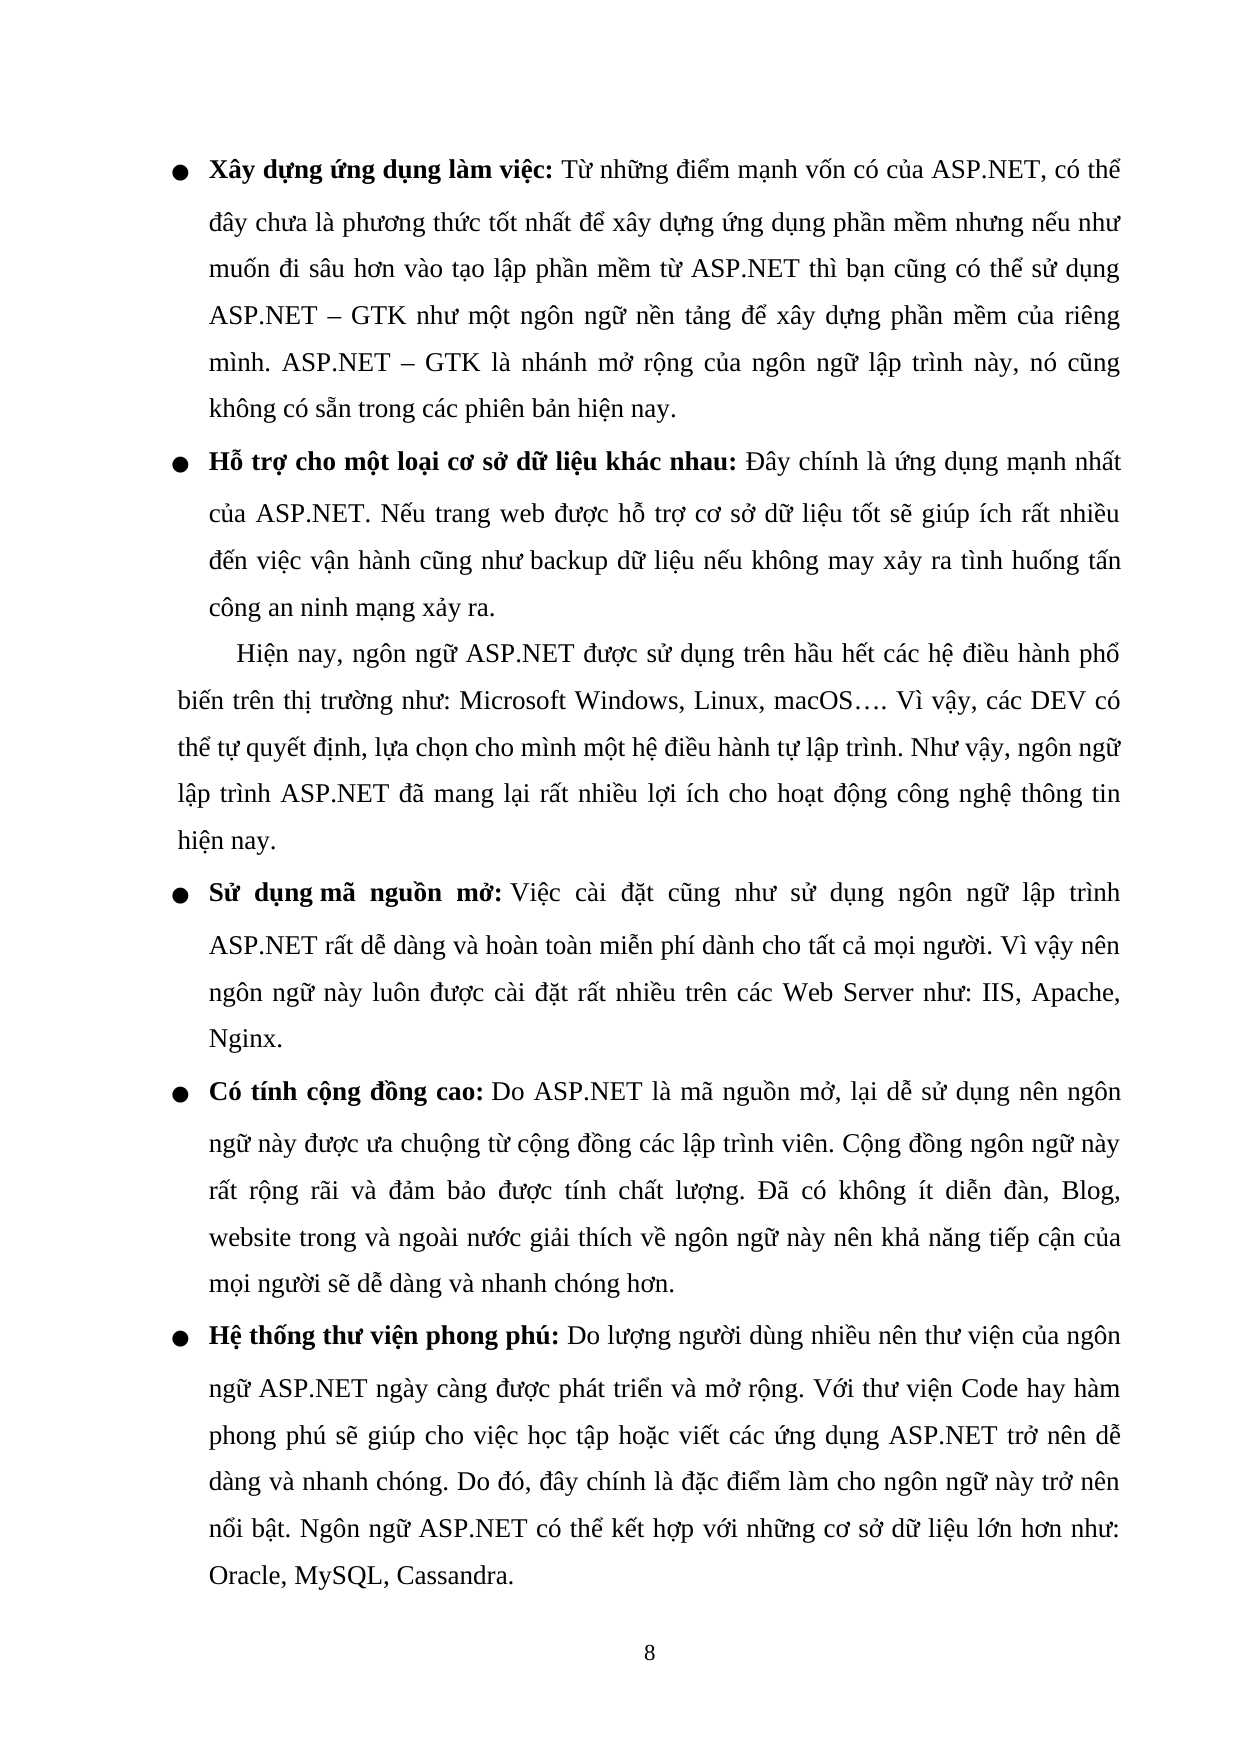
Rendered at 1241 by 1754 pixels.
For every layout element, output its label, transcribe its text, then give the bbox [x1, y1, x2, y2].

text Hiện nay, ngôn ngữ ASP.NET được sử dụng trên hầu hết các hệ điều hành phổ biến trên thị trường như: Microsoft Windows, Linux, macOS…. Vì vậy, các DEV có thể tự quyết định, lựa chọn cho mình một hệ điều hành tự lập trình. Như vậy, ngôn ngữ lập trình ASP.NET đã mang lại rất nhiều lợi ích cho hoạt động công nghệ thông tin hiện nay. [177, 637, 1122, 855]
list Sử dụng mã nguồn mở: Việc cài đặt cũng như sử dụng ngôn ngữ lập trình ASP.NET rất dễ dàng và hoàn toàn miễn phí dành cho tất cả mọi người. Vì vậy nên ngôn ngữ này luôn được cài đặt rất nhiều trên các Web Server như: IIS, Apache, Nginx. [171, 871, 1122, 1053]
list Có tính cộng đồng cao: Do ASP.NET là mã nguồn mở, lại dễ sử dụng nên ngôn ngữ này được ưa chuộng từ cộng đồng các lập trình viên. Cộng đồng ngôn ngữ này rất rộng rãi và đảm bảo được tính chất lượng. Đã có không ít diễn đàn, Blog, website trong và ngoài nước giải thích về ngôn ngữ này nên khả năng tiếp cận của mọi người sẽ dễ dàng và nhanh chóng hơn. [171, 1069, 1122, 1298]
list Hệ thống thư viện phong phú: Do lượng người dùng nhiều nên thư viện của ngôn ngữ ASP.NET ngày càng được phát triển và mở rộng. Với thư viện Code hay hàm phong phú sẽ giúp cho việc học tập hoặc viết các ứng dụng ASP.NET trở nên dễ dàng và nhanh chóng. Do đó, đây chính là đặc điểm làm cho ngôn ngữ này trở nên nổi bật. Ngôn ngữ ASP.NET có thể kết hợp với những cơ sở dữ liệu lớn hơn như: Oracle, MySQL, Cassandra. [171, 1314, 1122, 1590]
list Xây dựng ứng dụng làm việc: Từ những điểm mạnh vốn có của ASP.NET, có thể đây chưa là phương thức tốt nhất để xây dựng ứng dụng phần mềm nhưng nếu như muốn đi sâu hơn vào tạo lập phần mềm từ ASP.NET thì bạn cũng có thể sử dụng ASP.NET – GTK như một ngôn ngữ nền tảng để xây dựng phần mềm của riêng mình. ASP.NET – GTK là nhánh mở rộng của ngôn ngữ lập trình này, nó cũng không có sẵn trong các phiên bản hiện nay. [171, 148, 1122, 424]
list Hỗ trợ cho một loại cơ sở dữ liệu khác nhau: Đây chính là ứng dụng mạnh nhất của ASP.NET. Nếu trang web được hỗ trợ cơ sở dữ liệu tốt sẽ giúp ích rất nhiều đến việc vận hành cũng như backup dữ liệu nếu không may xảy ra tình huống tấn công an ninh mạng xảy ra. [171, 439, 1122, 622]
